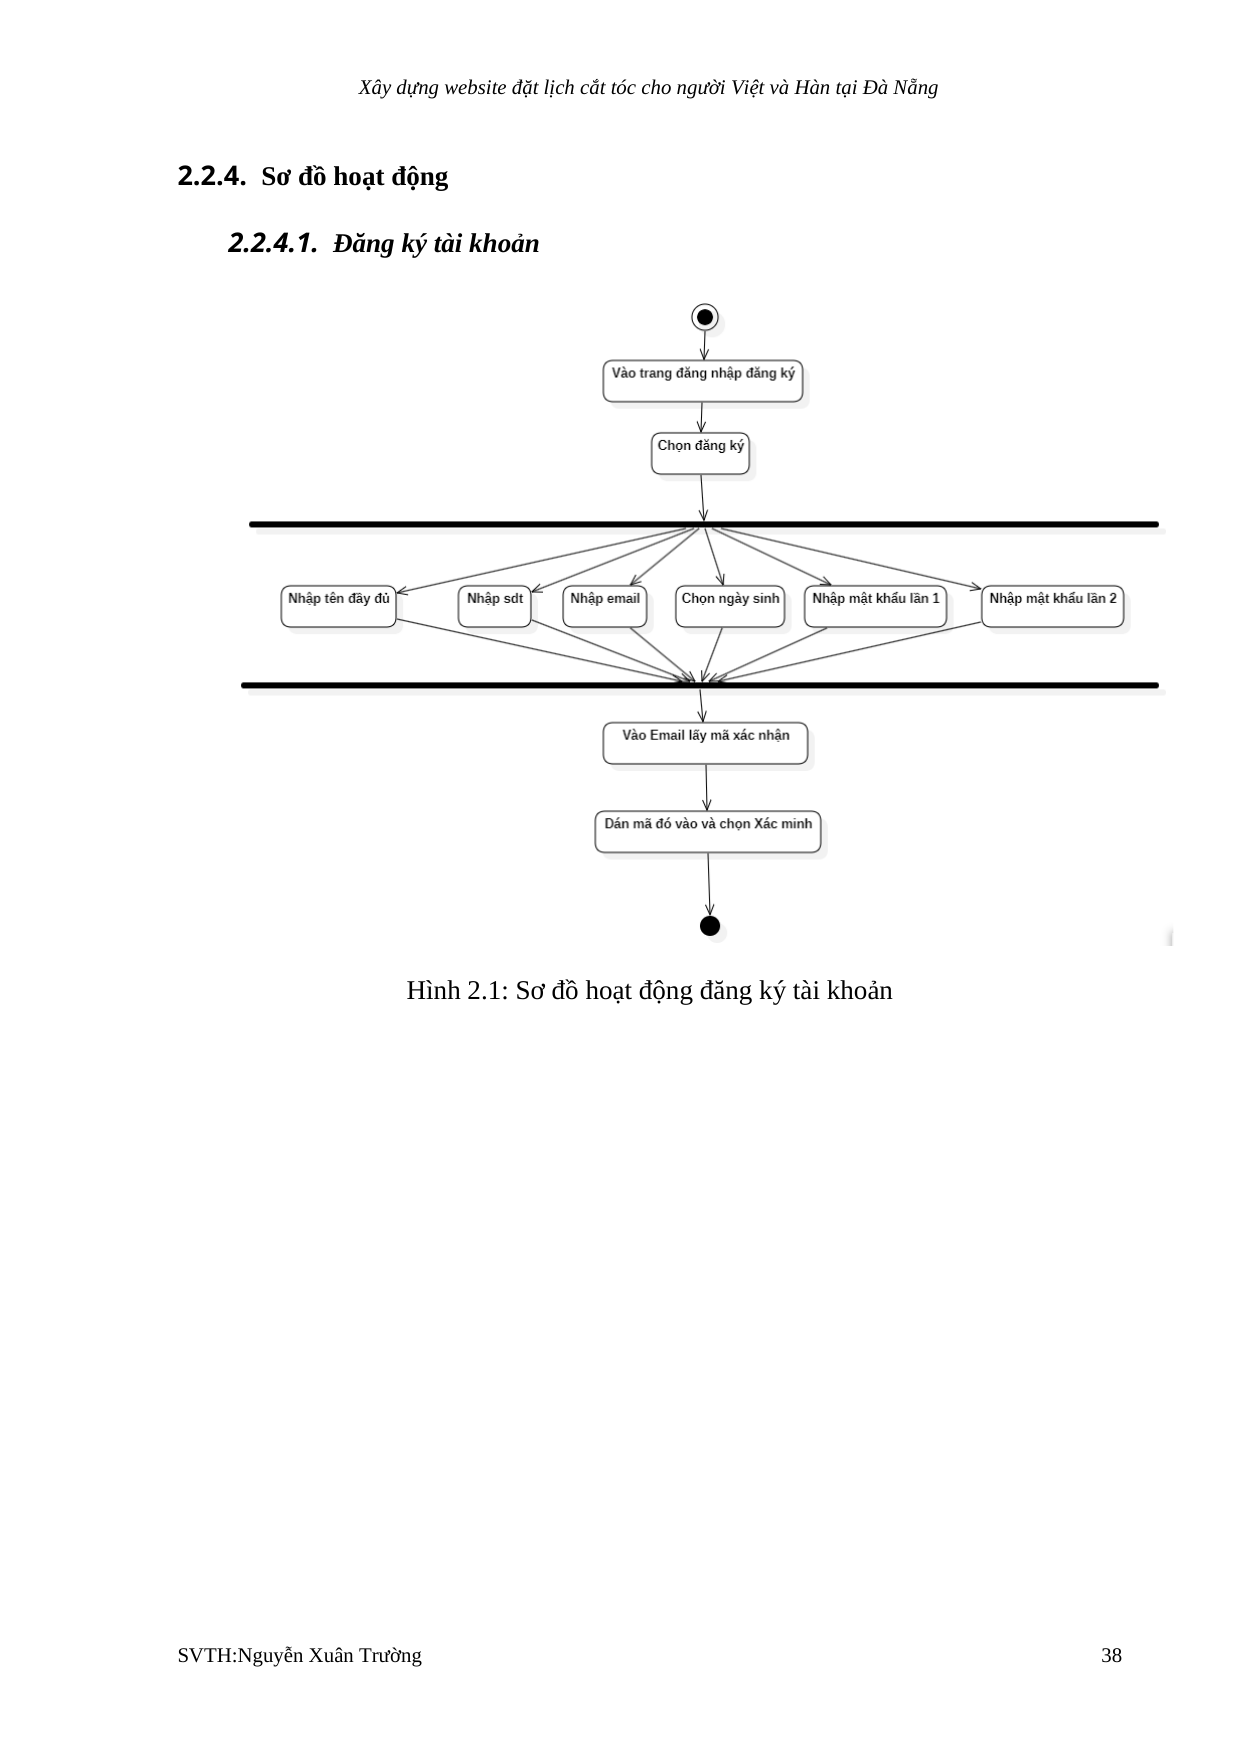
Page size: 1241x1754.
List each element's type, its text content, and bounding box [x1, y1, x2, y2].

subtitle Sơ đồ hoạt động [177, 156, 1122, 193]
picture [228, 285, 1174, 946]
subtitle Sơ đồ hoạt động đăng ký tài khoản [177, 974, 1122, 1005]
subtitle Đăng ký tài khoản [177, 224, 1122, 261]
